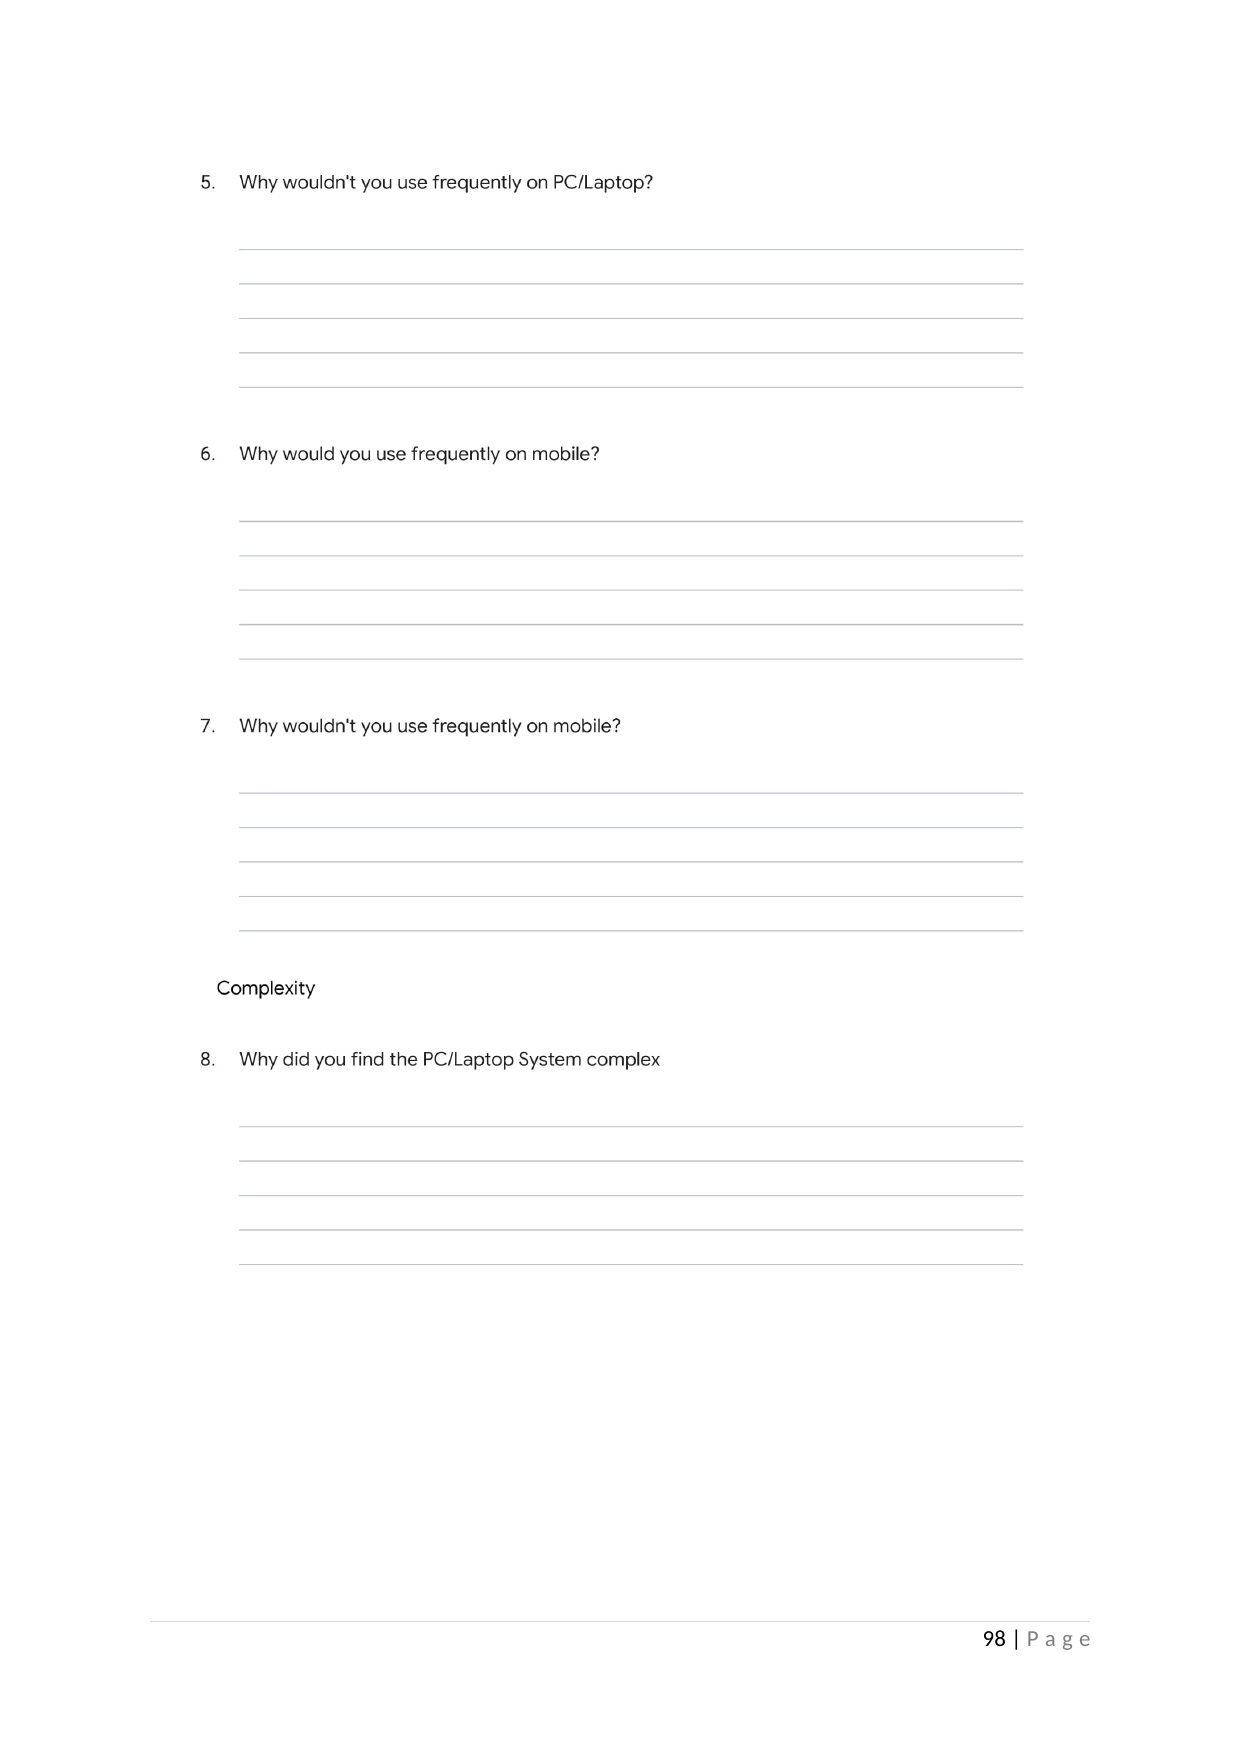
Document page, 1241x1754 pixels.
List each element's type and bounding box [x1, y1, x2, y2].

picture [150, 150, 1091, 1288]
